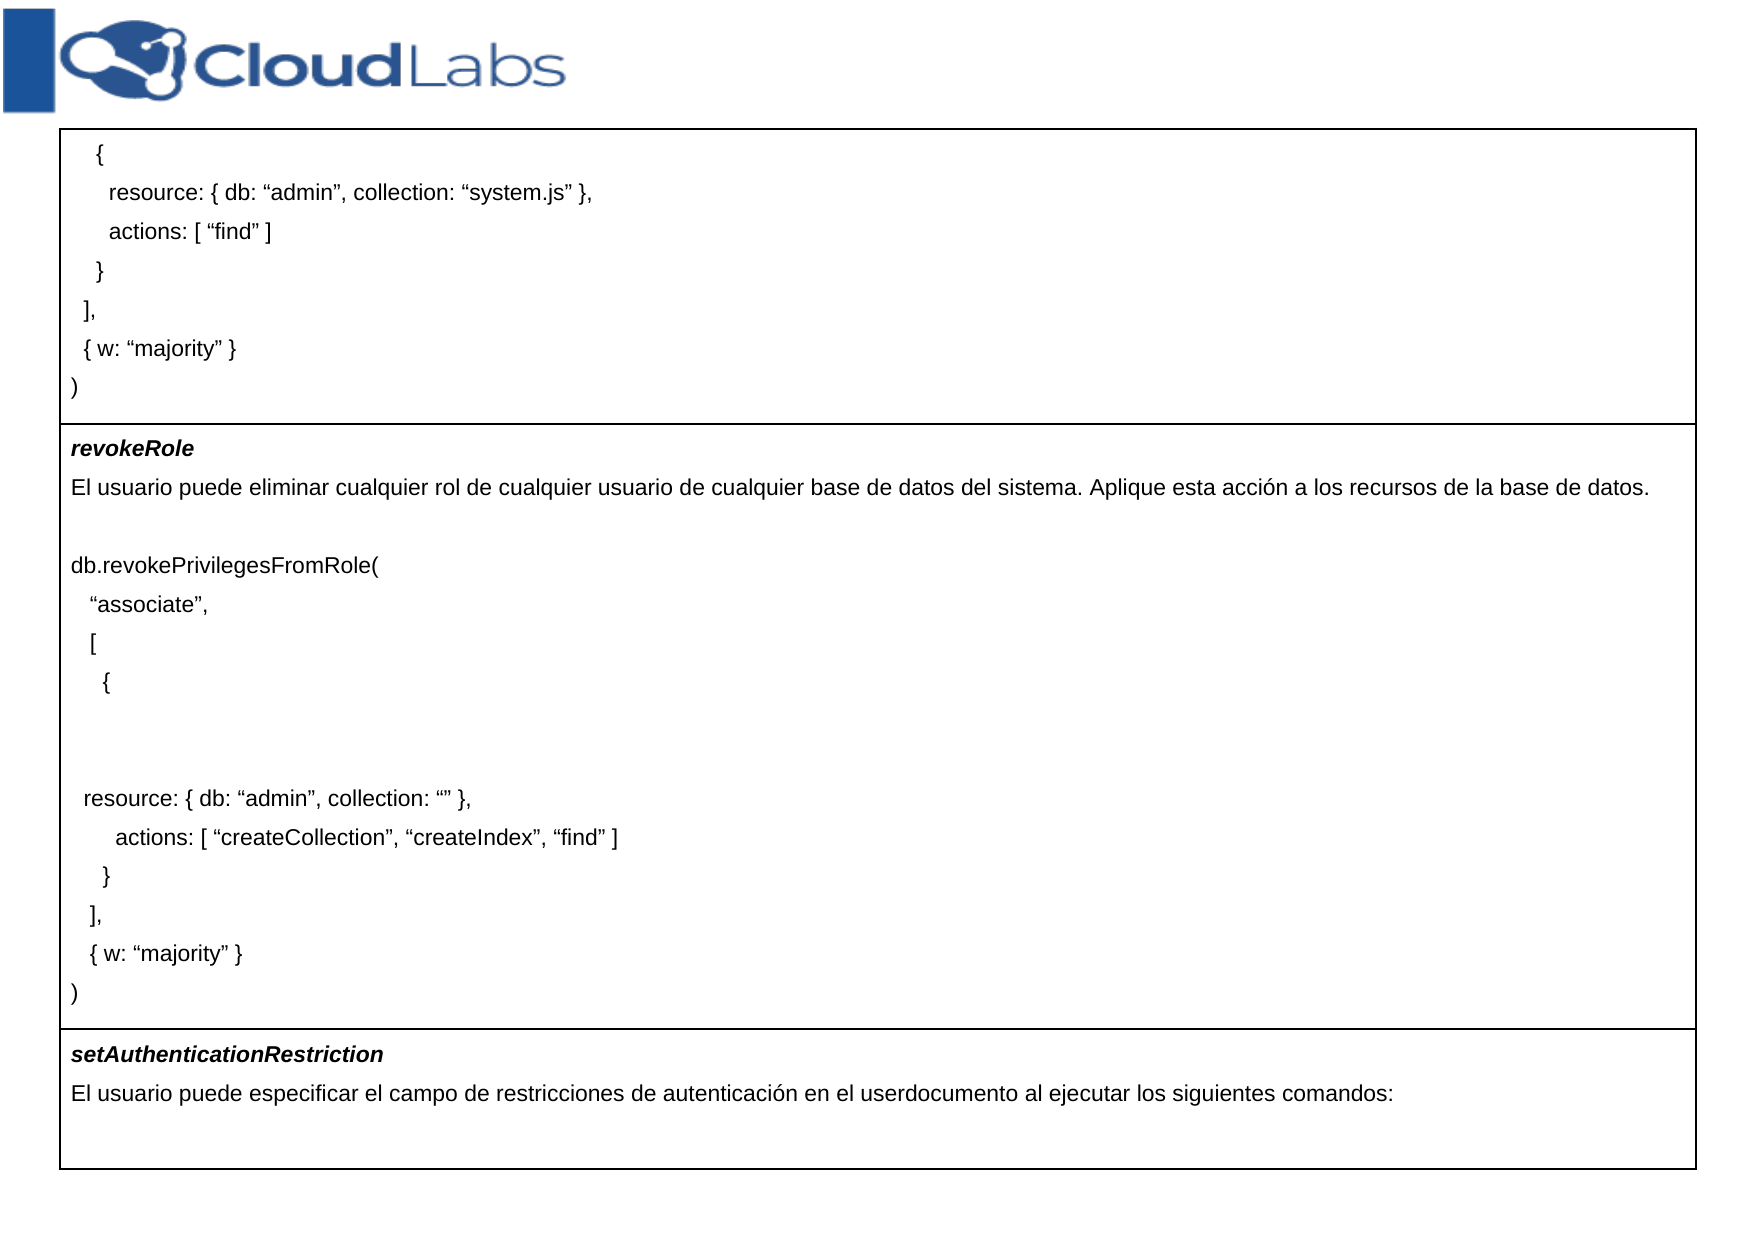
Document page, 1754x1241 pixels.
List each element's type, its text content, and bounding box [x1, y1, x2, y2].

picture [3, 0, 580, 122]
table_cell revokeRole El usuario puede eliminar cualquier rol de cualquier usuario de cualquier base de datos del sistema. Aplique esta acción a los recursos de la base de datos. db.revokePrivilegesFromRole( “associate”, [ { resource: { db: “admin”, collection: “” }, actions: [ “createCollection”, “createIndex”, “find” ] } ], { w: “majority” } ) [61, 425, 1695, 1028]
